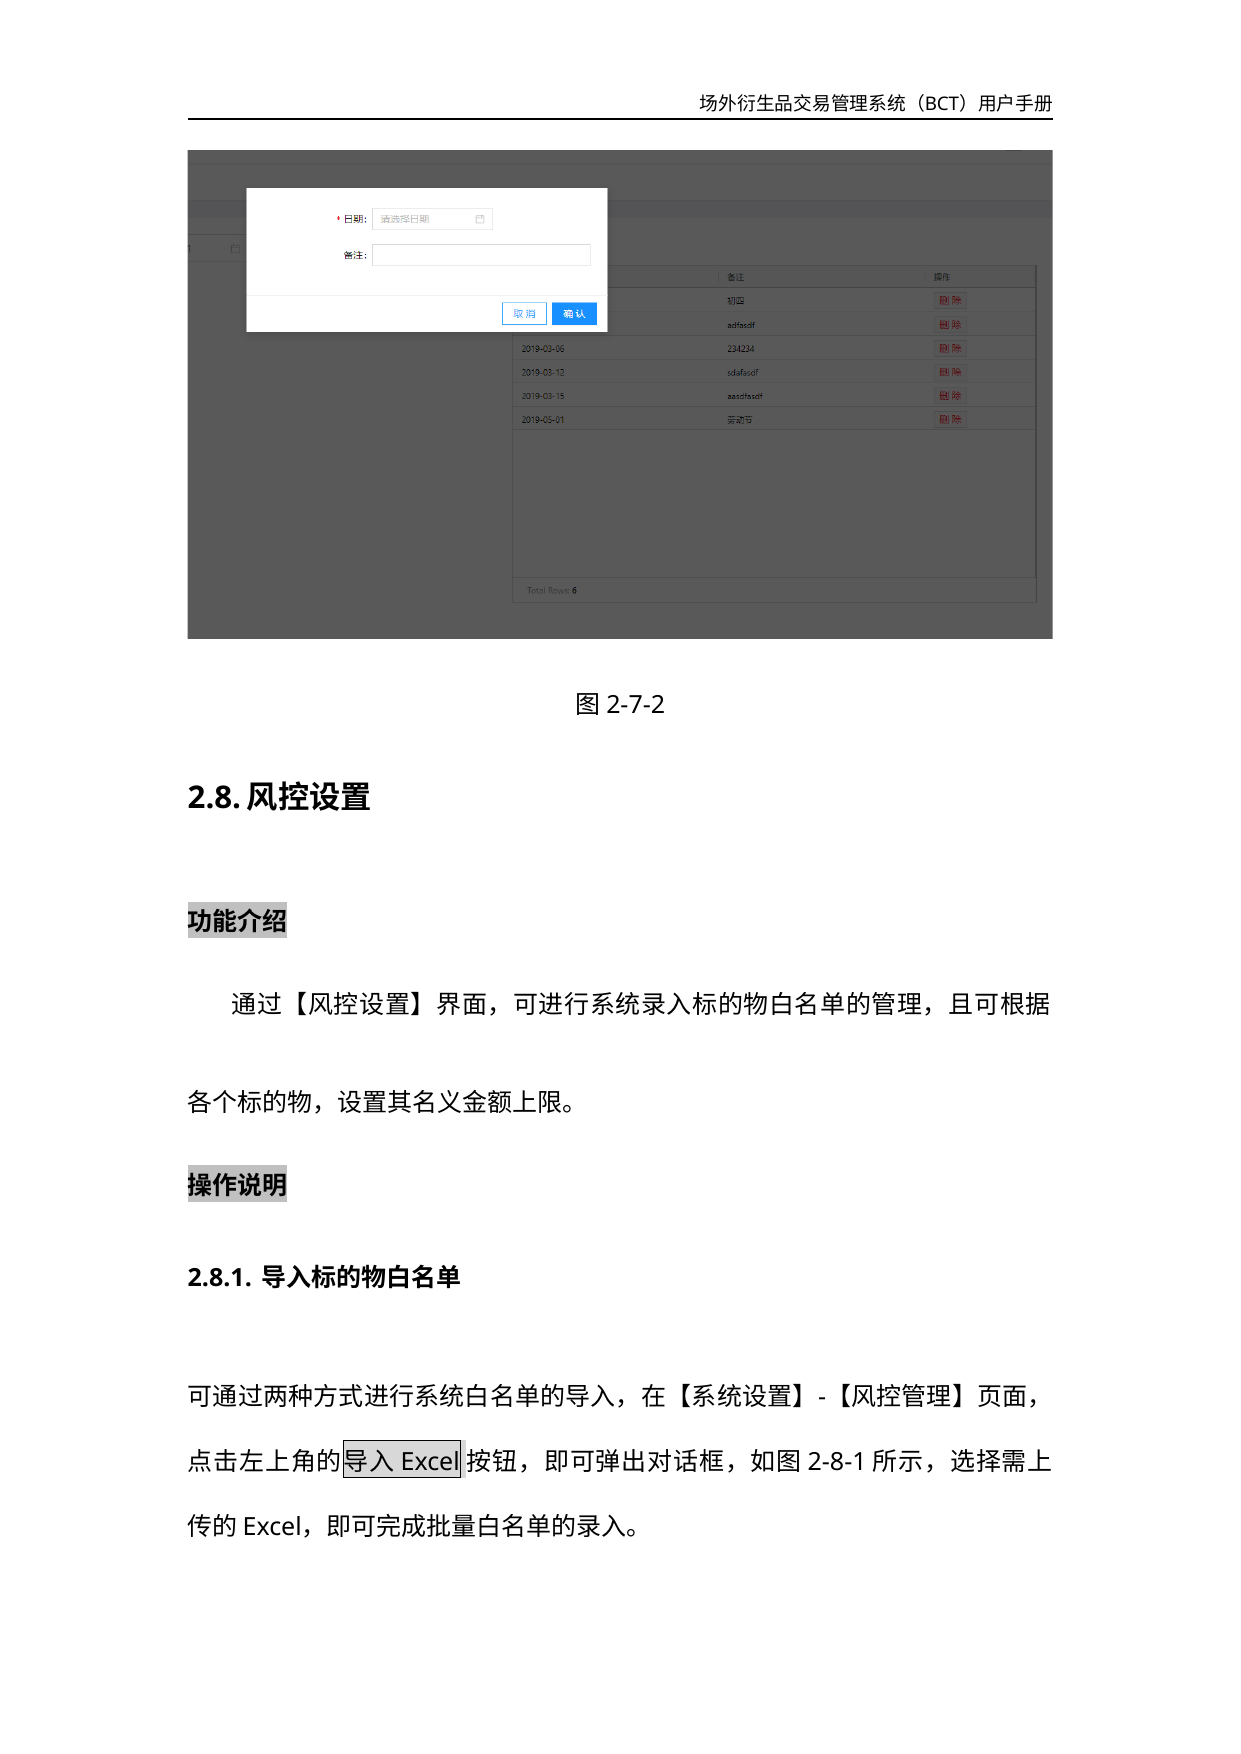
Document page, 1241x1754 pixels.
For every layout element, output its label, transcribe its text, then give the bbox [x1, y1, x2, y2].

text 功能介绍 [187, 887, 1053, 952]
text 通过【风控设置】界面，可进行系统录入标的物白名单的管理，且可根据各个标的物，设置其名义金额上限。 [187, 970, 1053, 1133]
text 操作说明 [187, 1151, 1053, 1216]
text 可通过两种方式进行系统白名单的导入，在【系统设置】-【风控管理】页面，点击左上角的导入Excel按钮，即可弹出对话框，如图2-8-1所示，选择需上传的Excel，即可完成批量白名单的录入。 [187, 1362, 1053, 1557]
text 图 2-7-2 [187, 670, 1053, 735]
subtitle 导入标的物白名单 [187, 1243, 1053, 1308]
subtitle 风控设置 [187, 762, 1053, 827]
picture [187, 150, 1053, 639]
